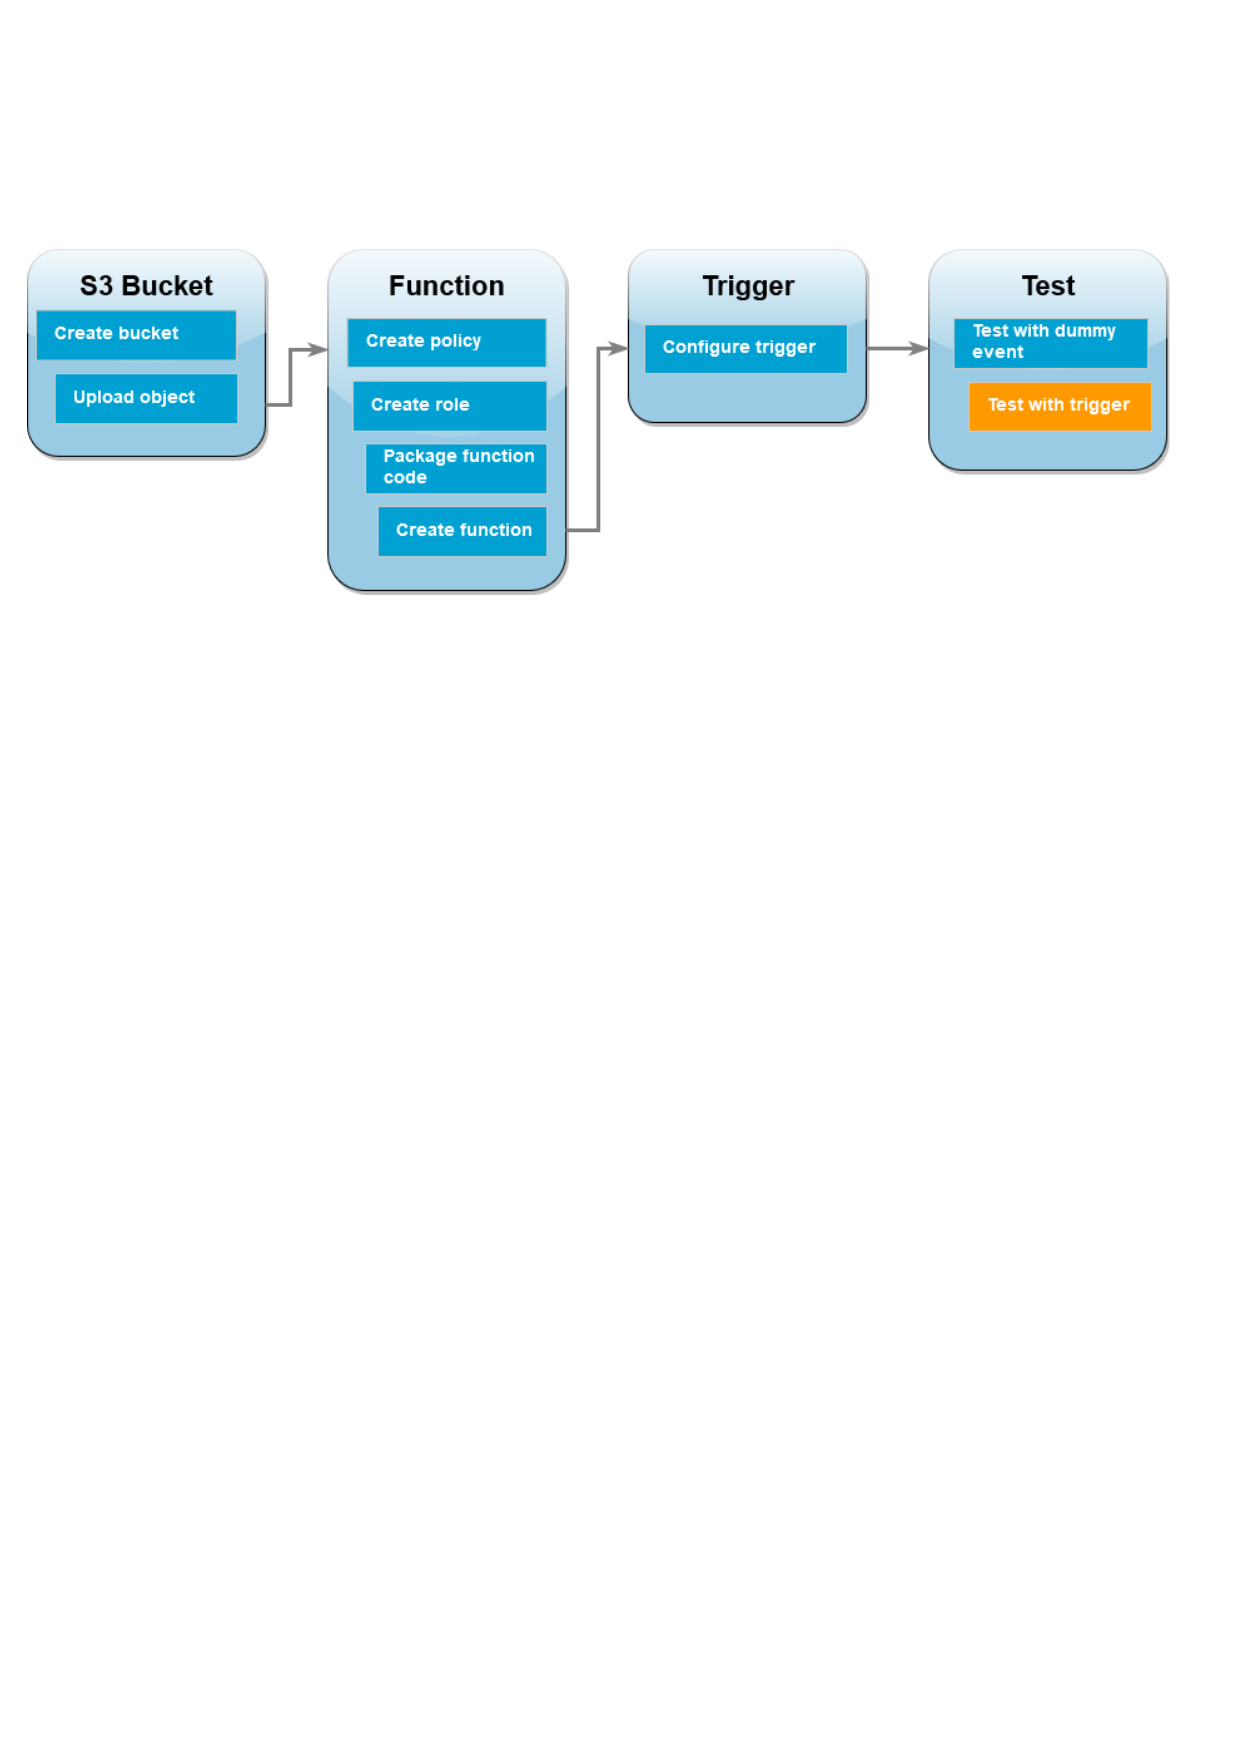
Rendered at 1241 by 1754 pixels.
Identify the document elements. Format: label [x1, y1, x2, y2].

picture [27, 249, 1170, 595]
